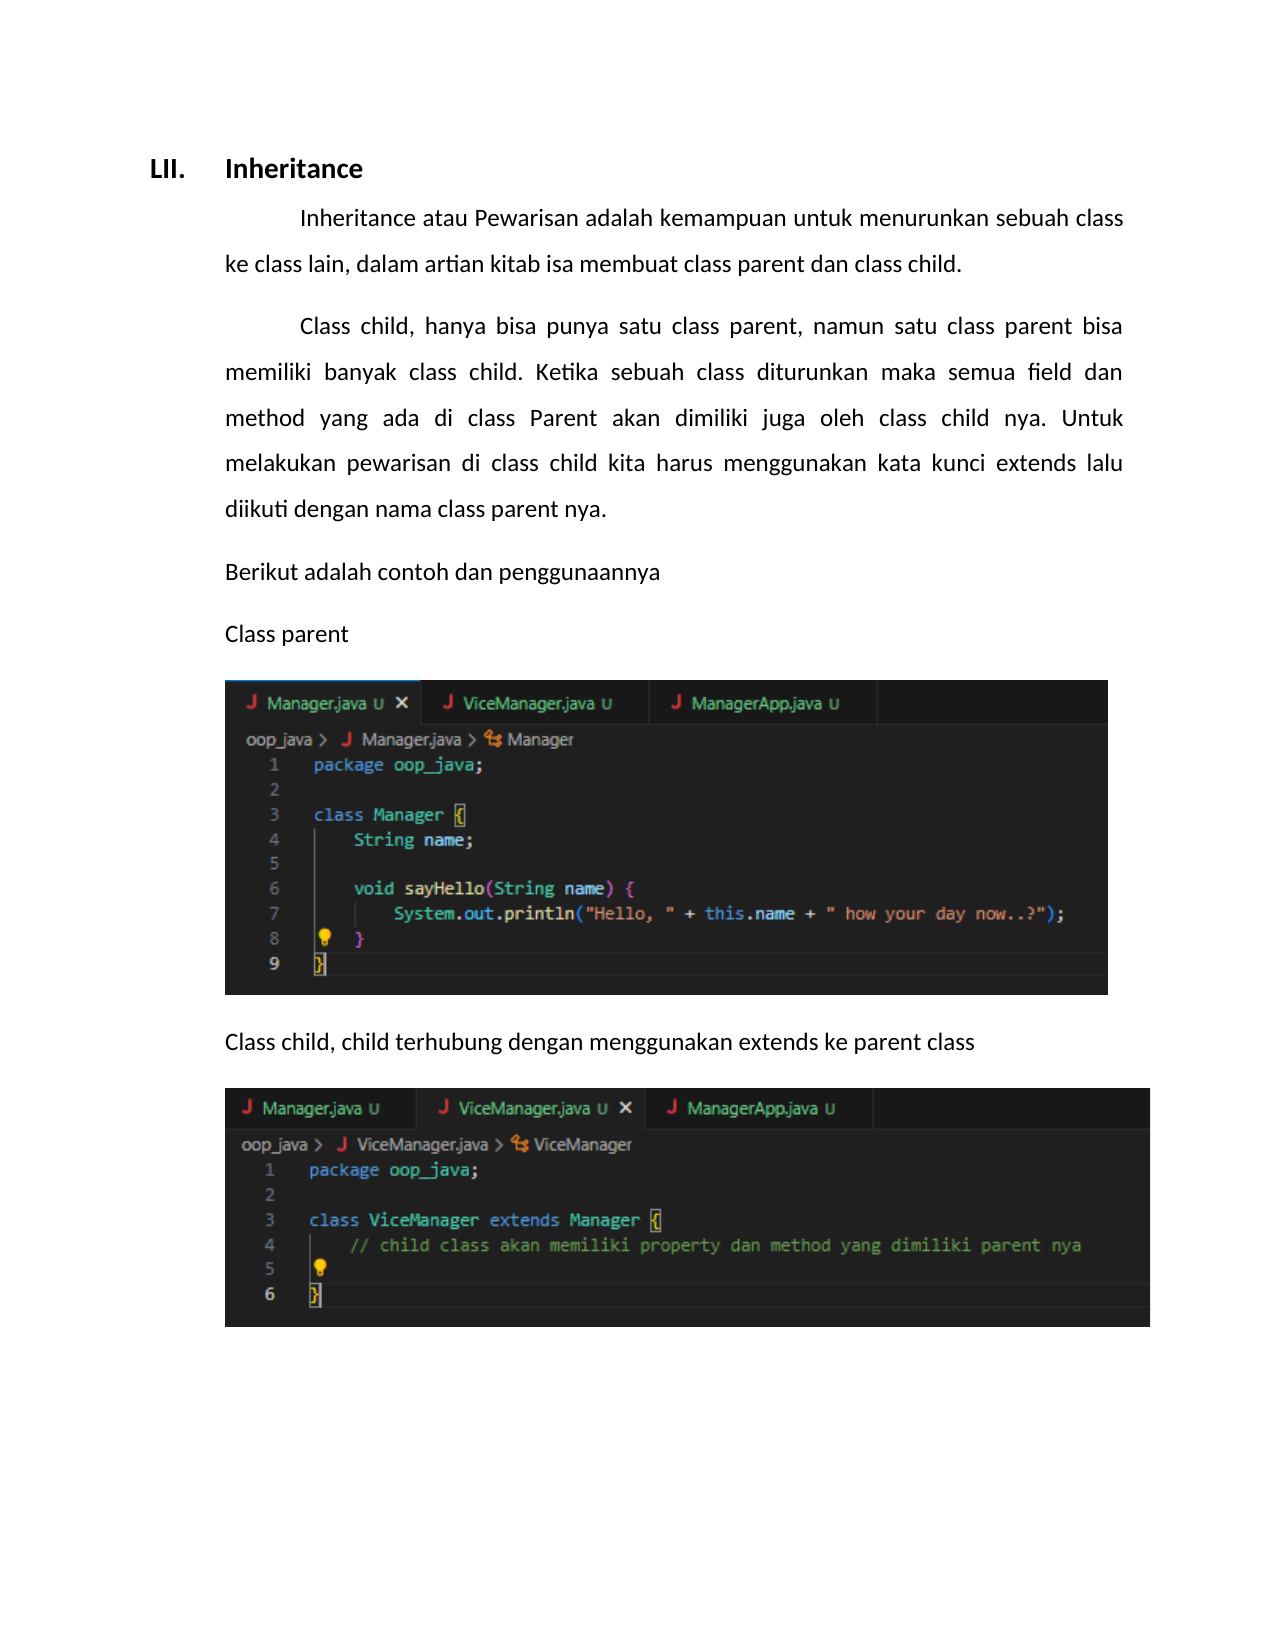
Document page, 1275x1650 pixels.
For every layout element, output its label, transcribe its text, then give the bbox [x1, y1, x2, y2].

text Berikut adalah contoh dan penggunaannya [150, 556, 1125, 586]
text Class child, hanya bisa punya satu class parent, namun satu class parent bisa memiliki banyak class child. Ketika sebuah class diturunkan maka semua field dan method yang ada di class Parent akan dimiliki juga oleh class child nya. Untuk melakukan pewarisan di class child kita harus menggunakan kata kunci extends lalu diikuti dengan nama class parent nya. [225, 310, 1125, 524]
text Class child, child terhubung dengan menggunakan extends ke parent class [150, 1026, 1125, 1057]
text Inheritance atau Pewarisan adalah kemampuan untuk menurunkan sebuah class ke class lain, dalam artian kitab isa membuat class parent dan class child. [225, 202, 1125, 278]
picture [225, 680, 1108, 995]
subtitle Inheritance [150, 150, 1125, 186]
picture [225, 1088, 1151, 1327]
text Class parent [150, 618, 1125, 649]
